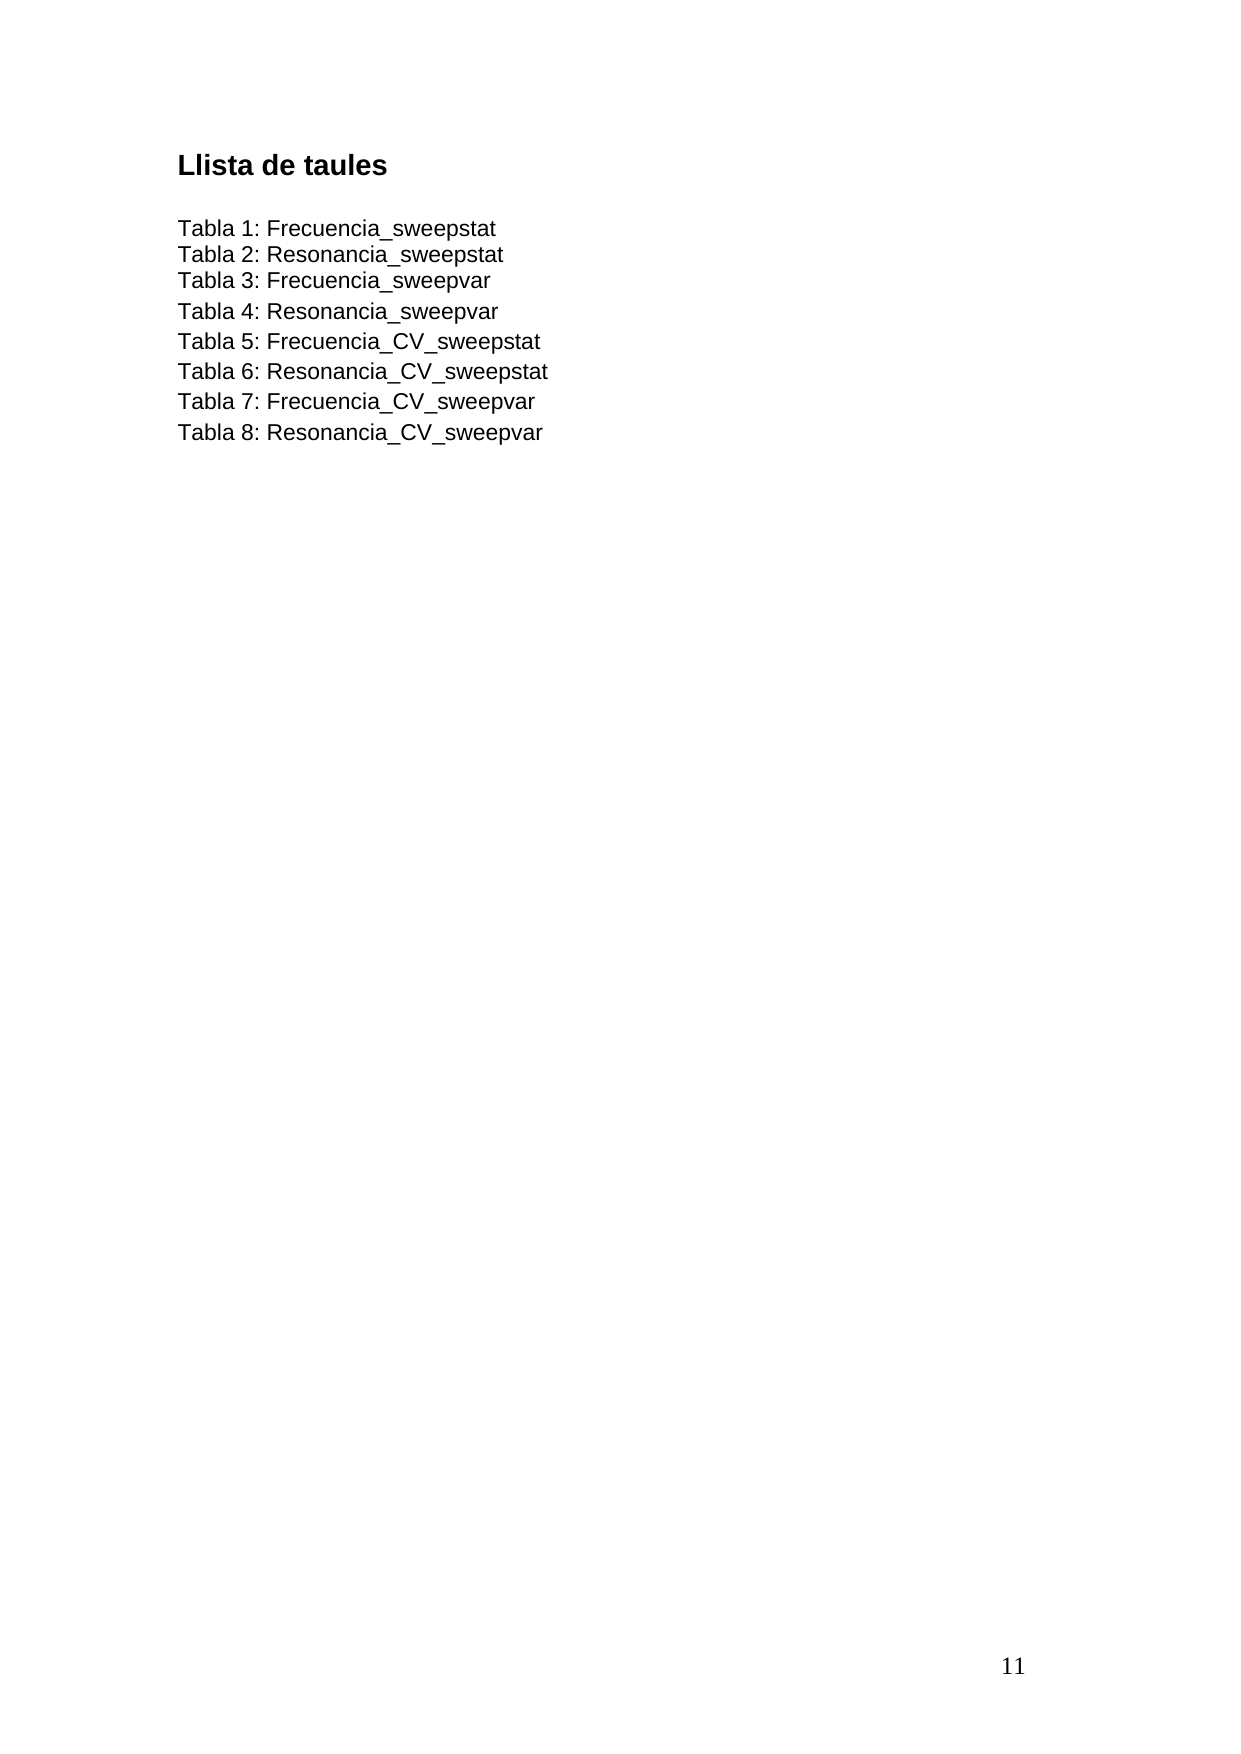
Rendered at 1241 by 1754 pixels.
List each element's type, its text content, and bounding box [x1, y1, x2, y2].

text Tabla 8: Resonancia_CV_sweepvar [177, 418, 1063, 445]
text Tabla 3: Frecuencia_sweepvar [177, 267, 1063, 294]
text Tabla 5: Frecuencia_CV_sweepstat [177, 328, 1063, 354]
text Tabla 1: Frecuencia_sweepstat [177, 215, 1063, 241]
text Tabla 6: Resonancia_CV_sweepstat [177, 358, 1063, 384]
text Tabla 4: Resonancia_sweepvar [177, 298, 1063, 324]
text Llista de taules [177, 148, 1063, 181]
text Tabla 7: Frecuencia_CV_sweepvar [177, 388, 1063, 415]
text Tabla 2: Resonancia_sweepstat [177, 241, 1063, 267]
